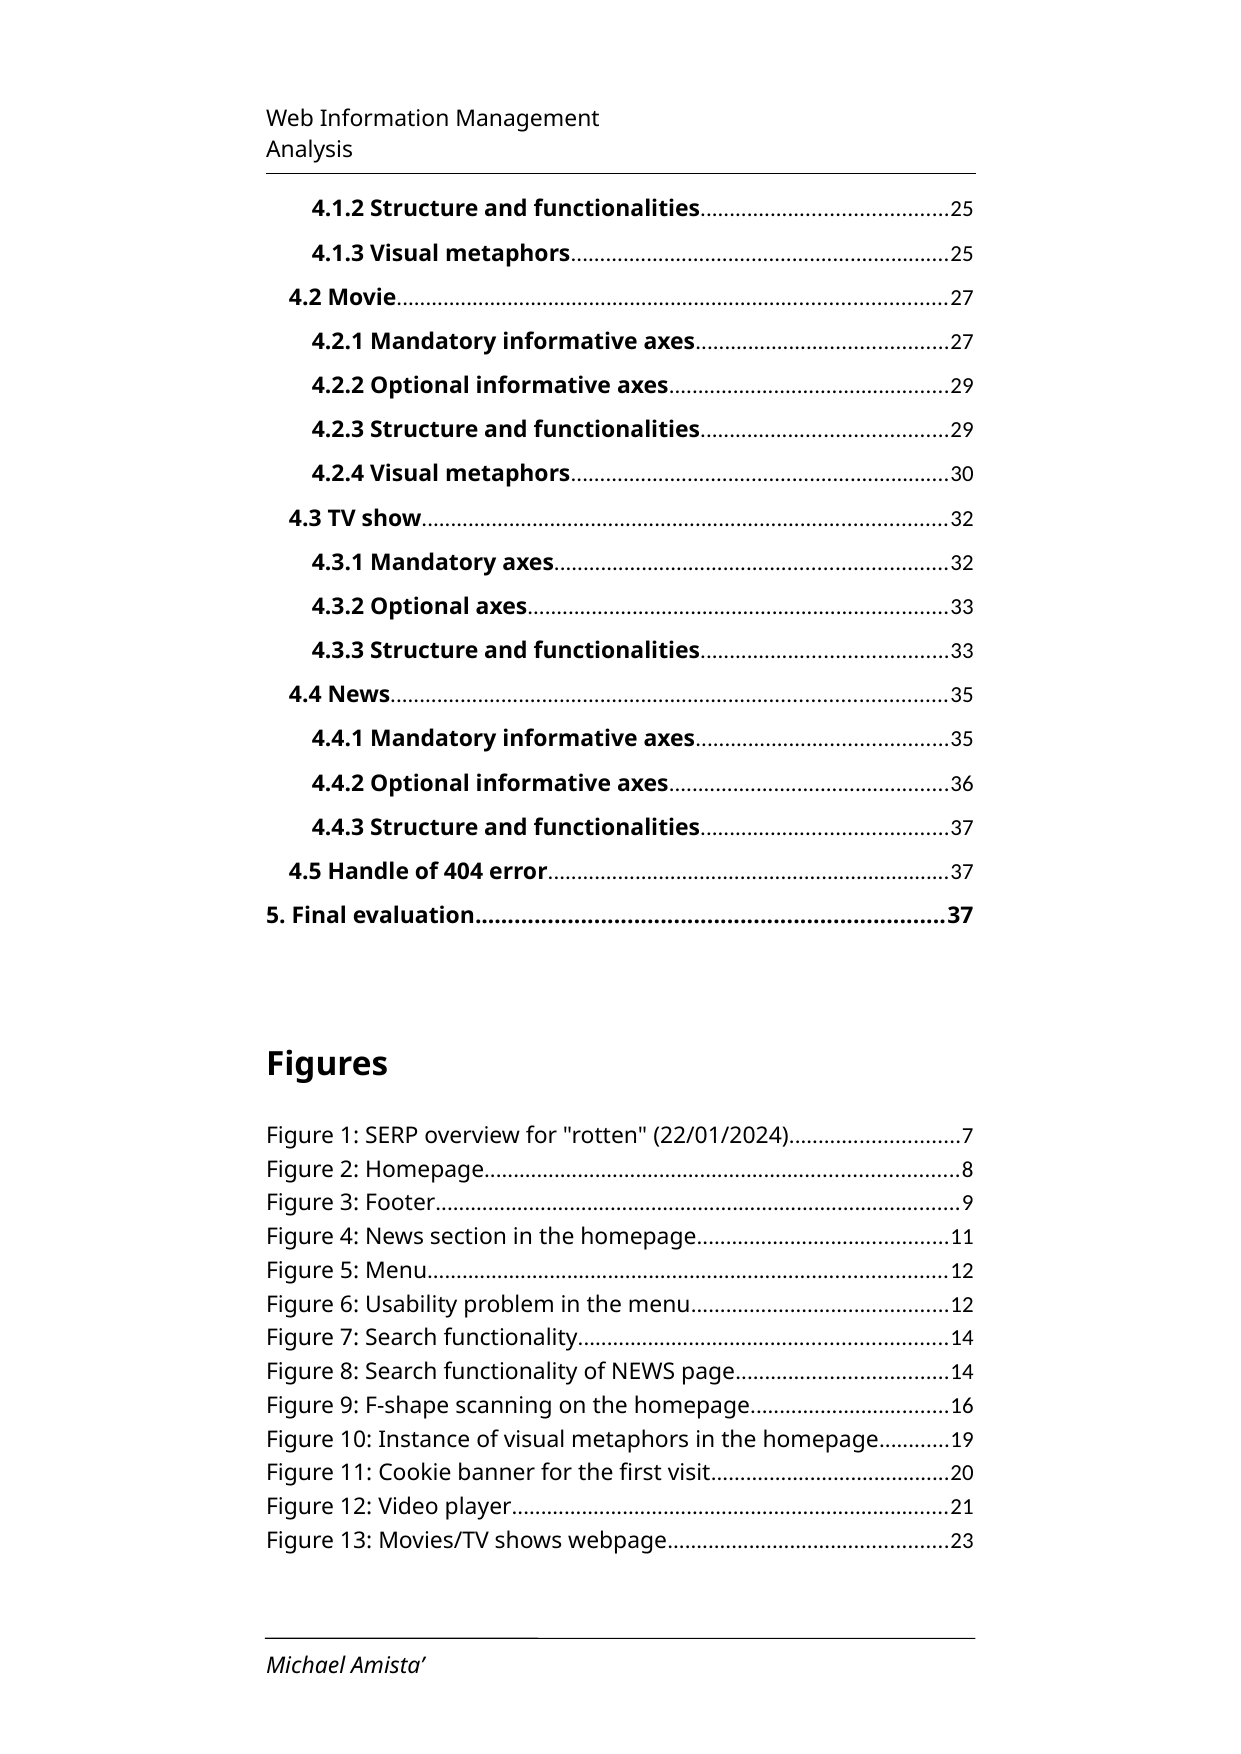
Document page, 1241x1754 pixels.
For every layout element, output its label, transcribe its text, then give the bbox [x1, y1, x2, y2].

text Figure 9: F-shape scanning on the homepage 16 [266, 1389, 974, 1420]
text Figure 13: Movies/TV shows webpage 23 [266, 1524, 974, 1555]
text Figure 1: SERP overview for "rotten" (22/01/2024) 7 [266, 1119, 974, 1150]
text Figure 7: Search functionality 14 [266, 1321, 974, 1353]
text Figure 6: Usability problem in the menu 12 [266, 1288, 974, 1319]
text Figure 4: News section in the homepage 11 [266, 1220, 974, 1251]
text Figures [266, 1040, 974, 1085]
text Figure 10: Instance of visual metaphors in the homepage 19 [266, 1423, 974, 1454]
text Figure 5: Menu 12 [266, 1254, 974, 1285]
text Figure 11: Cookie banner for the first visit 20 [266, 1456, 974, 1488]
text Figure 8: Search functionality of NEWS page 14 [266, 1355, 974, 1386]
text Figure 2: Homepage 8 [266, 1153, 974, 1184]
text Figure 12: Video player 21 [266, 1490, 974, 1521]
text Figure 3: Footer 9 [266, 1186, 974, 1218]
